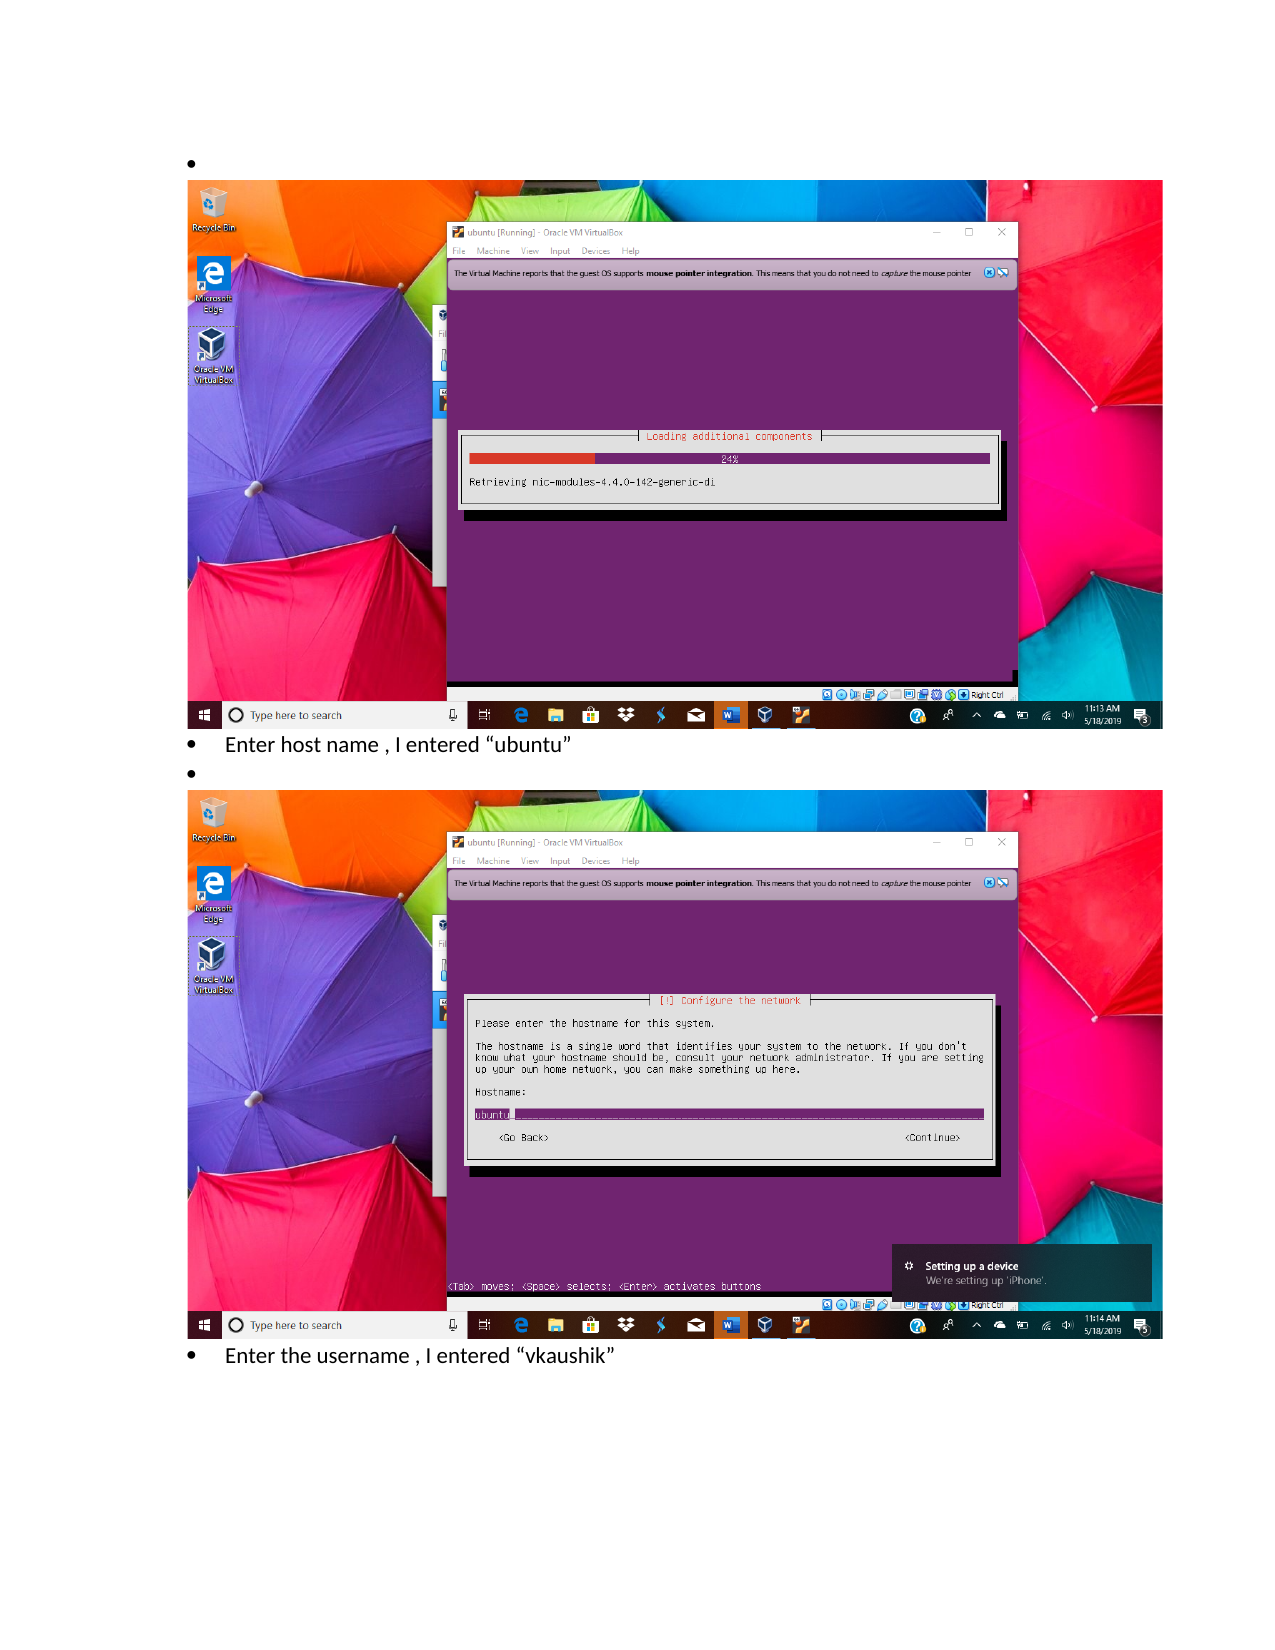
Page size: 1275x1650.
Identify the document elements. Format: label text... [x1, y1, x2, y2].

list Enter host name , I entered “ubuntu” [187, 730, 1125, 758]
list Enter the username , I entered “vkaushik” [187, 1341, 1125, 1369]
picture [187, 180, 1163, 729]
picture [187, 790, 1163, 1339]
